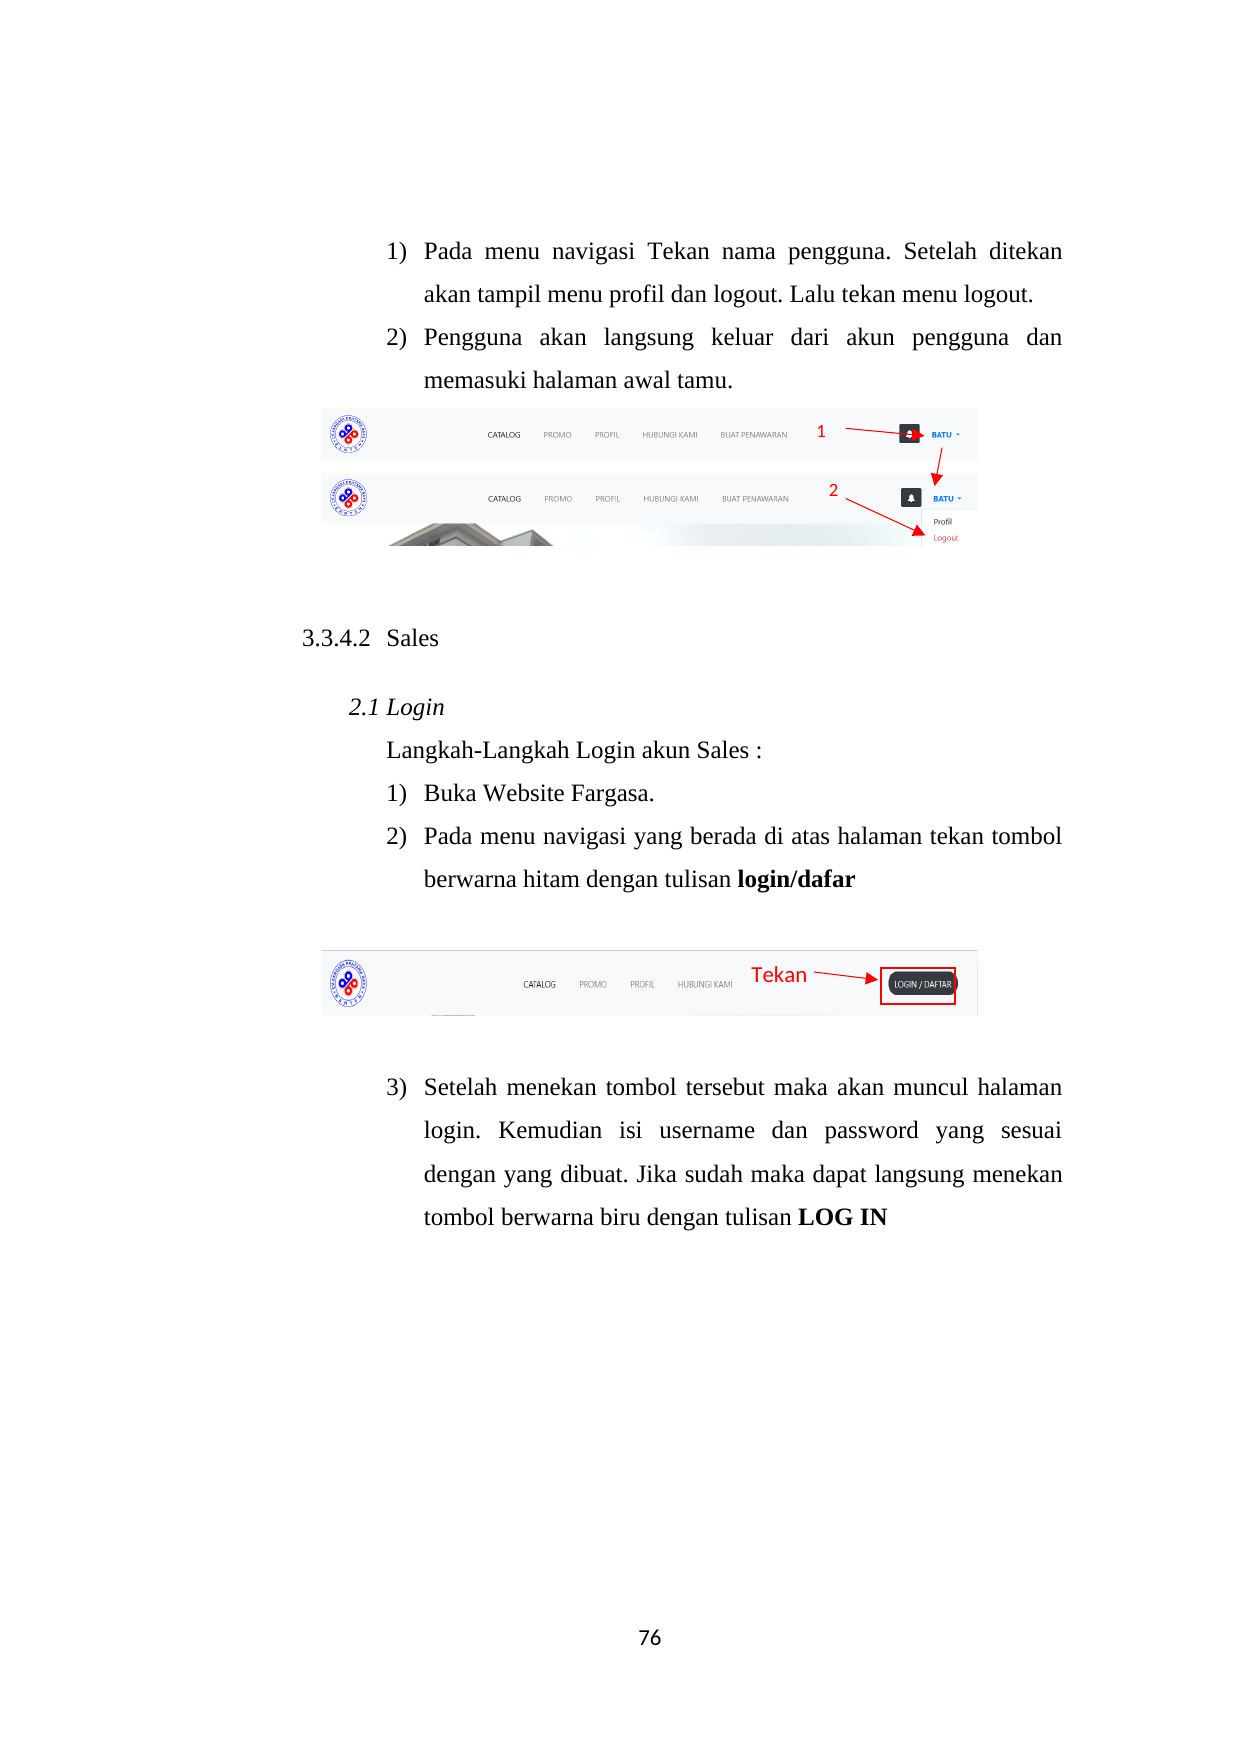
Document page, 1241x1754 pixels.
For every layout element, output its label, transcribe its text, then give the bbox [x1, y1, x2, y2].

list Buka Website Fargasa. [386, 778, 1063, 807]
picture [321, 473, 979, 546]
text Langkah-Langkah Login akun Sales : [236, 735, 1063, 763]
list Pada menu navigasi yang berada di atas halaman tekan tombol berwarna hitam dengan tulisan login/dafar [386, 821, 1063, 893]
list Pada menu navigasi Tekan nama pengguna. Setelah ditekan akan tampil menu profil dan logout. Lalu tekan menu logout. [386, 236, 1063, 308]
list Setelah menekan tombol tersebut maka akan muncul halaman login. Kemudian isi username dan password yang sesuai dengan yang dibuat. Jika sudah maka dapat langsung menekan tombol berwarna biru dengan tulisan LOG IN [386, 1072, 1063, 1231]
picture [321, 950, 978, 1016]
subtitle Sales [302, 623, 1063, 652]
picture [321, 408, 979, 460]
list 2.1 Login [349, 692, 1063, 720]
list Pengguna akan langsung keluar dari akun pengguna dan memasuki halaman awal tamu. [386, 322, 1063, 394]
